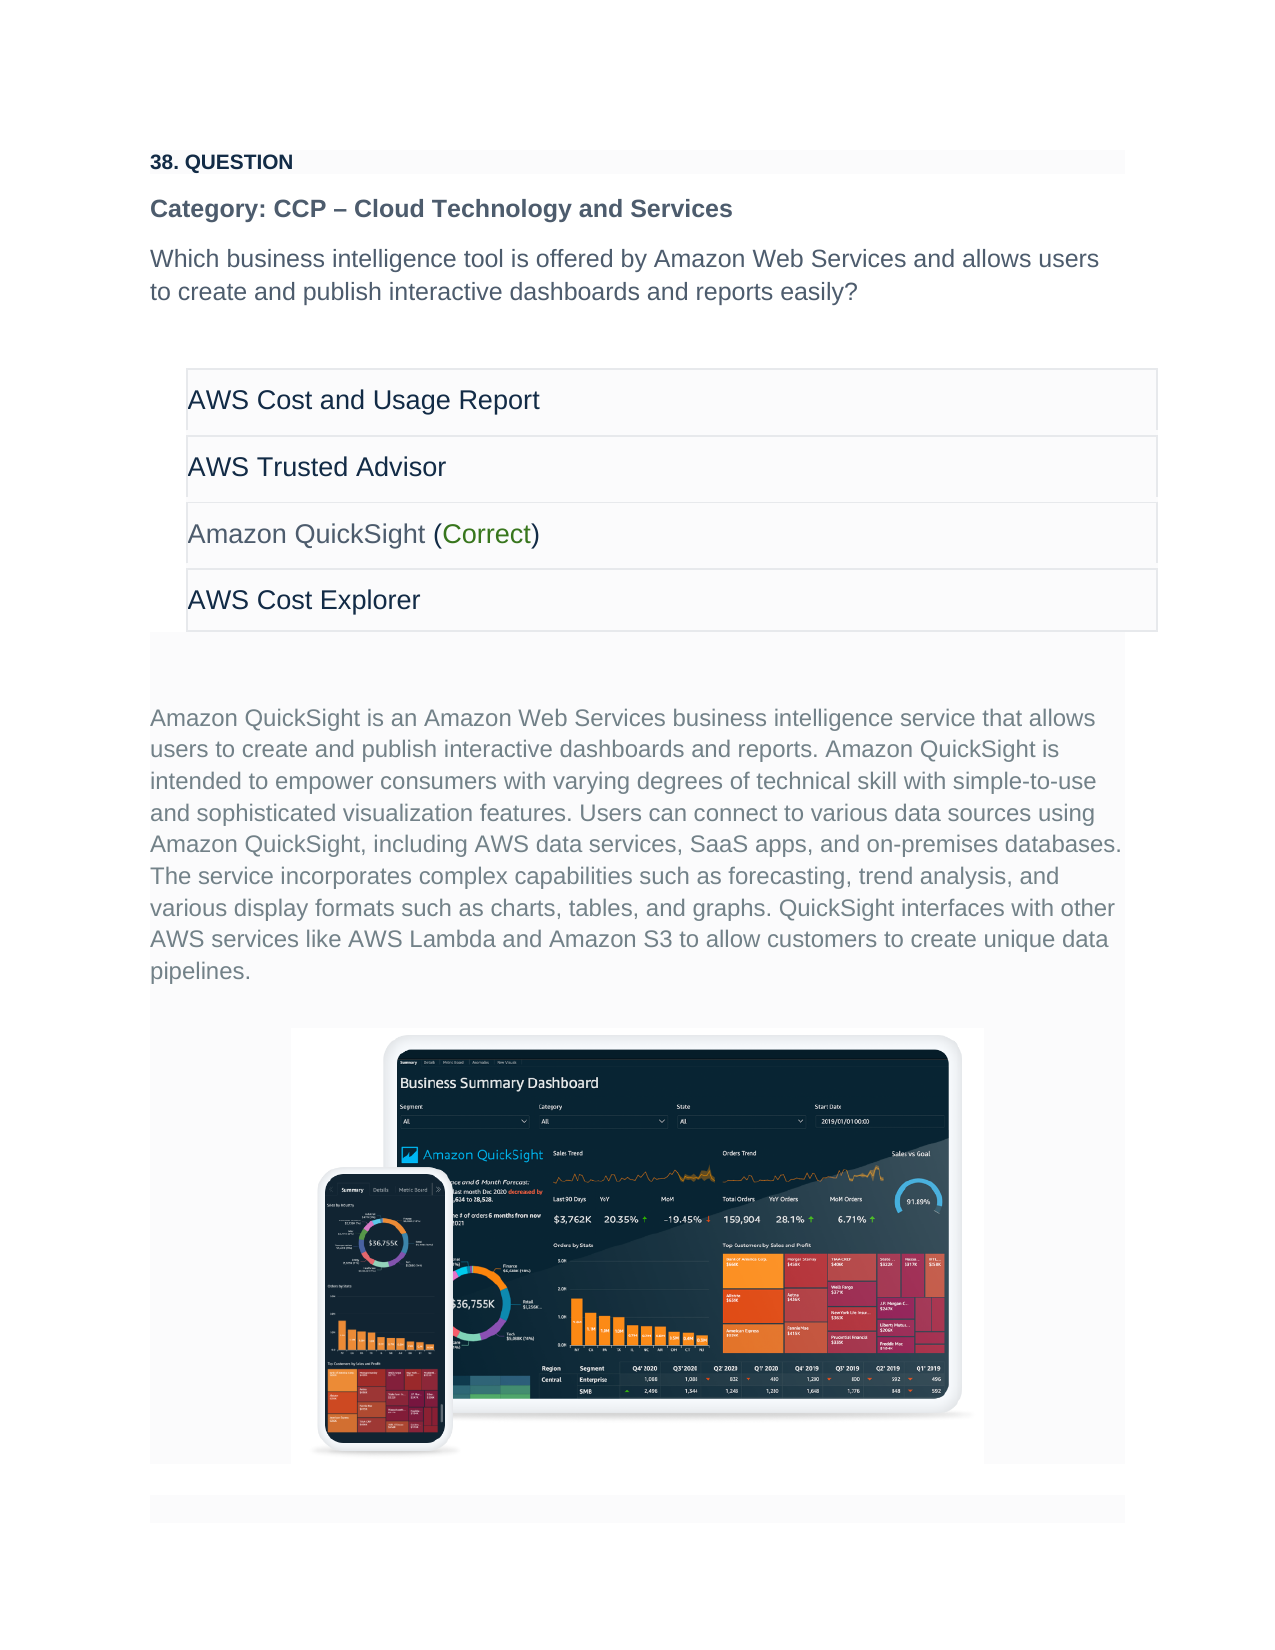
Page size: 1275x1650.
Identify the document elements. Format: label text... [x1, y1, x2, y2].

text Amazon QuickSight is an Amazon Web Services business intelligence service that allows users to create and publish interactive dashboards and reports. Amazon QuickSight is intended to empower consumers with varying degrees of technical skill with simple-to-use and sophisticated visualization features. Users can connect to various data sources using Amazon QuickSight, including AWS data services, SaaS apps, and on-premises databases. The service incorporates complex capabilities such as forecasting, trend analysis, and various display formats such as charts, tables, and graphs. QuickSight interfaces with other AWS services like AWS Lambda and Amazon S3 to allow customers to create unique data pipelines. [150, 703, 1125, 984]
text 38. QUESTION [150, 150, 1125, 174]
picture [291, 1028, 984, 1464]
list Amazon QuickSight (Correct) [188, 503, 1156, 563]
list AWS Cost and Usage Report [188, 370, 1156, 430]
list AWS Cost Explorer [188, 570, 1156, 630]
text Which business intelligence tool is offered by Amazon Web Services and allows users to create and publish interactive dashboards and reports easily? [150, 244, 1125, 306]
list AWS Trusted Advisor [188, 437, 1156, 497]
text Category: CCP – Cloud Technology and Services [150, 194, 1125, 223]
